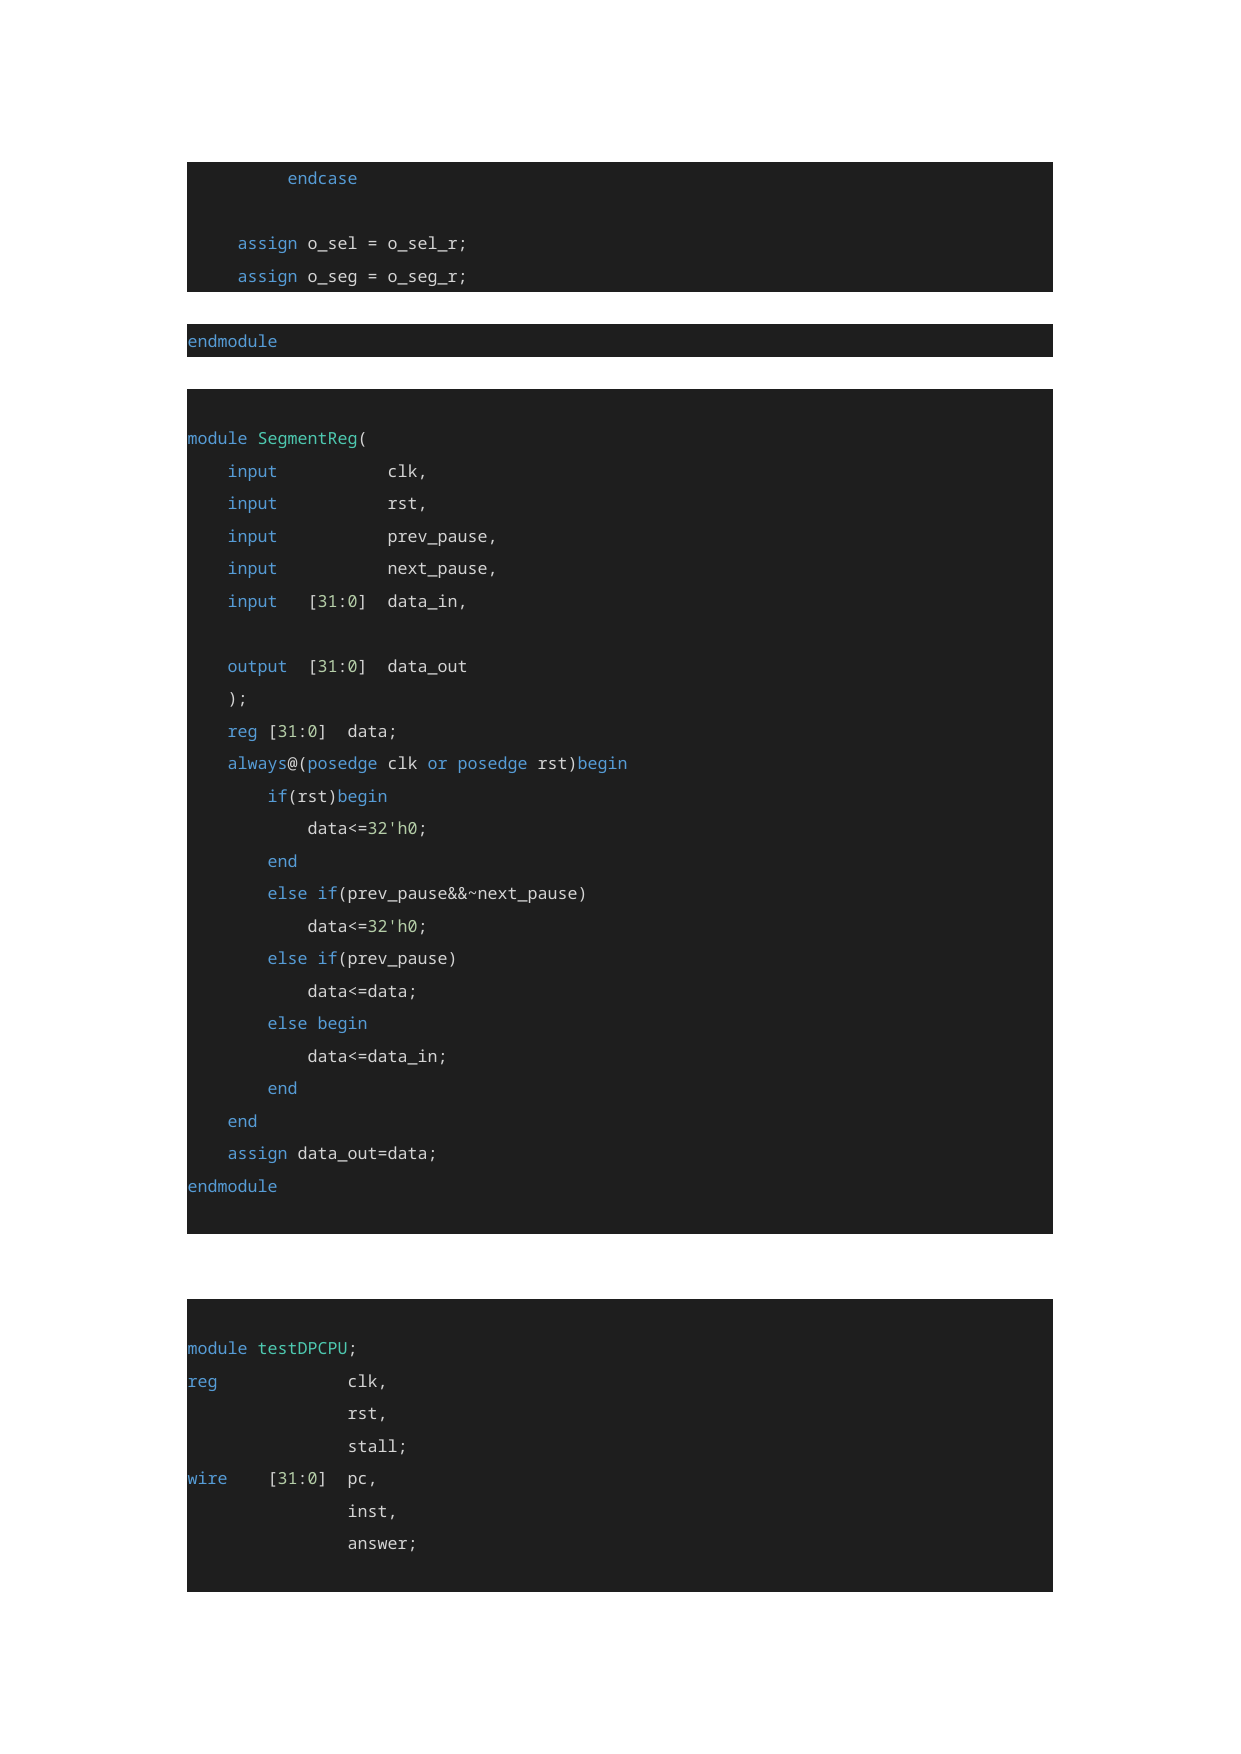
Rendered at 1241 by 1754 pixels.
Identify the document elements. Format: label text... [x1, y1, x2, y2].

text assign o_sel = o_sel_r; [187, 227, 1053, 259]
text end [187, 1104, 1053, 1137]
text assign o_seg = o_seg_r; [187, 259, 1053, 292]
text endmodule [187, 1169, 1053, 1202]
text reg [31:0] data; [187, 714, 1053, 747]
text end [187, 844, 1053, 877]
text endmodule [187, 324, 1053, 357]
text rst, [187, 1397, 1053, 1429]
text data<=32'h0; [187, 812, 1053, 844]
text inst, [187, 1494, 1053, 1527]
text input rst, [187, 487, 1053, 519]
text module testDPCPU; [187, 1332, 1053, 1364]
text else if(prev_pause&&~next_pause) [187, 877, 1053, 909]
text reg clk, [187, 1364, 1053, 1397]
text end [187, 1072, 1053, 1104]
text module SegmentReg( [187, 422, 1053, 454]
text assign data_out=data; [187, 1137, 1053, 1169]
text data<=32'h0; [187, 909, 1053, 942]
text always@(posedge clk or posedge rst)begin [187, 747, 1053, 779]
text if(rst)begin [187, 779, 1053, 812]
text input clk, [187, 454, 1053, 487]
text data<=data_in; [187, 1039, 1053, 1072]
text input prev_pause, [187, 519, 1053, 552]
text input [31:0] data_in, [187, 584, 1053, 617]
text data<=data; [187, 974, 1053, 1007]
text else if(prev_pause) [187, 942, 1053, 974]
text ); [187, 682, 1053, 714]
text endcase [187, 162, 1053, 194]
text input next_pause, [187, 552, 1053, 584]
text wire [31:0] pc, [187, 1462, 1053, 1494]
text output [31:0] data_out [187, 649, 1053, 682]
text stall; [187, 1429, 1053, 1462]
text answer; [187, 1527, 1053, 1559]
text else begin [187, 1007, 1053, 1039]
